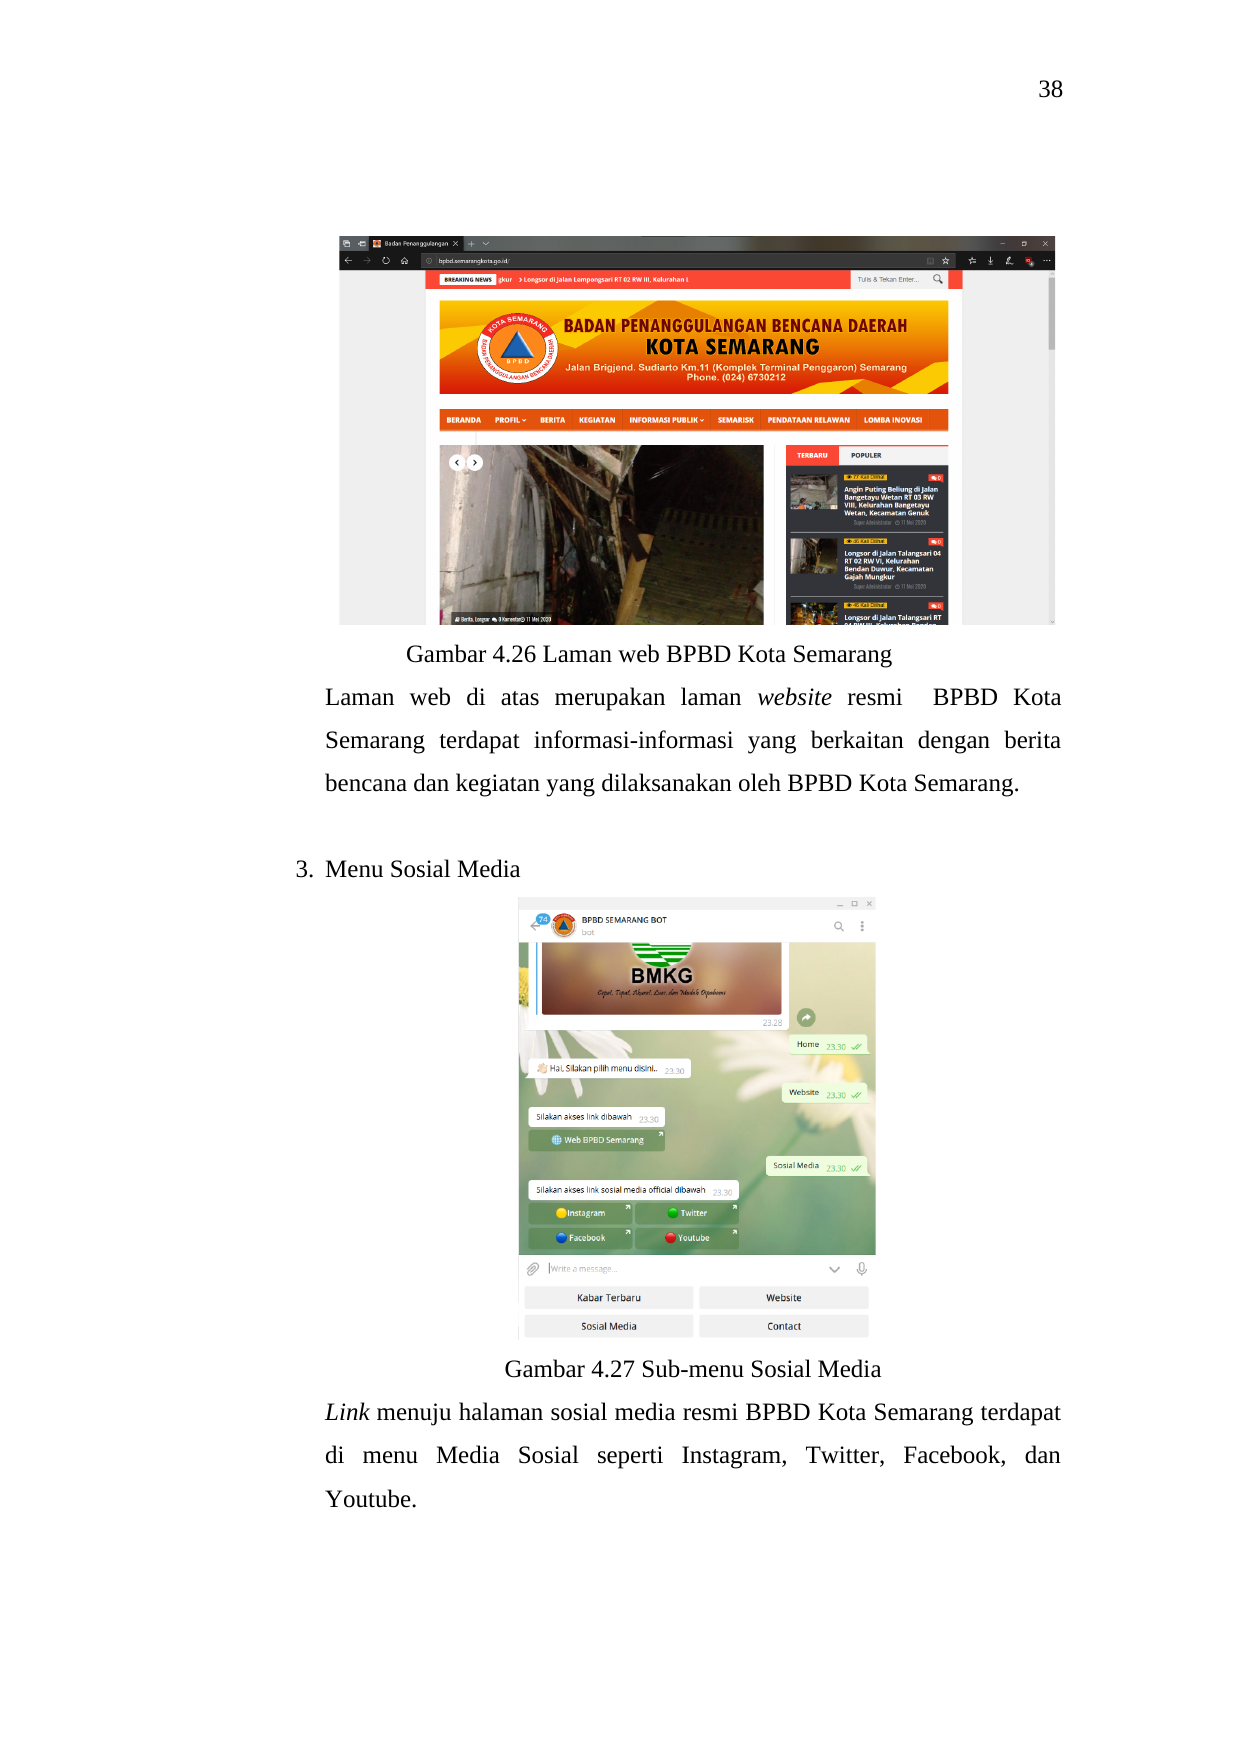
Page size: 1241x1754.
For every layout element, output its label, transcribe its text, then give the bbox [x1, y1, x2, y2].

list Menu Sosial Media [295, 854, 1062, 883]
picture [518, 897, 876, 1340]
list Laman web di atas merupakan laman website resmi BPBD Kota Semarang terdapat informasi-informasi yang berkaitan dengan berita bencana dan kegiatan yang dilaksanakan oleh BPBD Kota Semarang. [325, 682, 1062, 797]
picture [339, 236, 1056, 625]
list Link menuju halaman sosial media resmi BPBD Kota Semarang terdapat di menu Media Sosial seperti Instagram, Twitter, Facebook, dan Youtube. [325, 1397, 1062, 1512]
